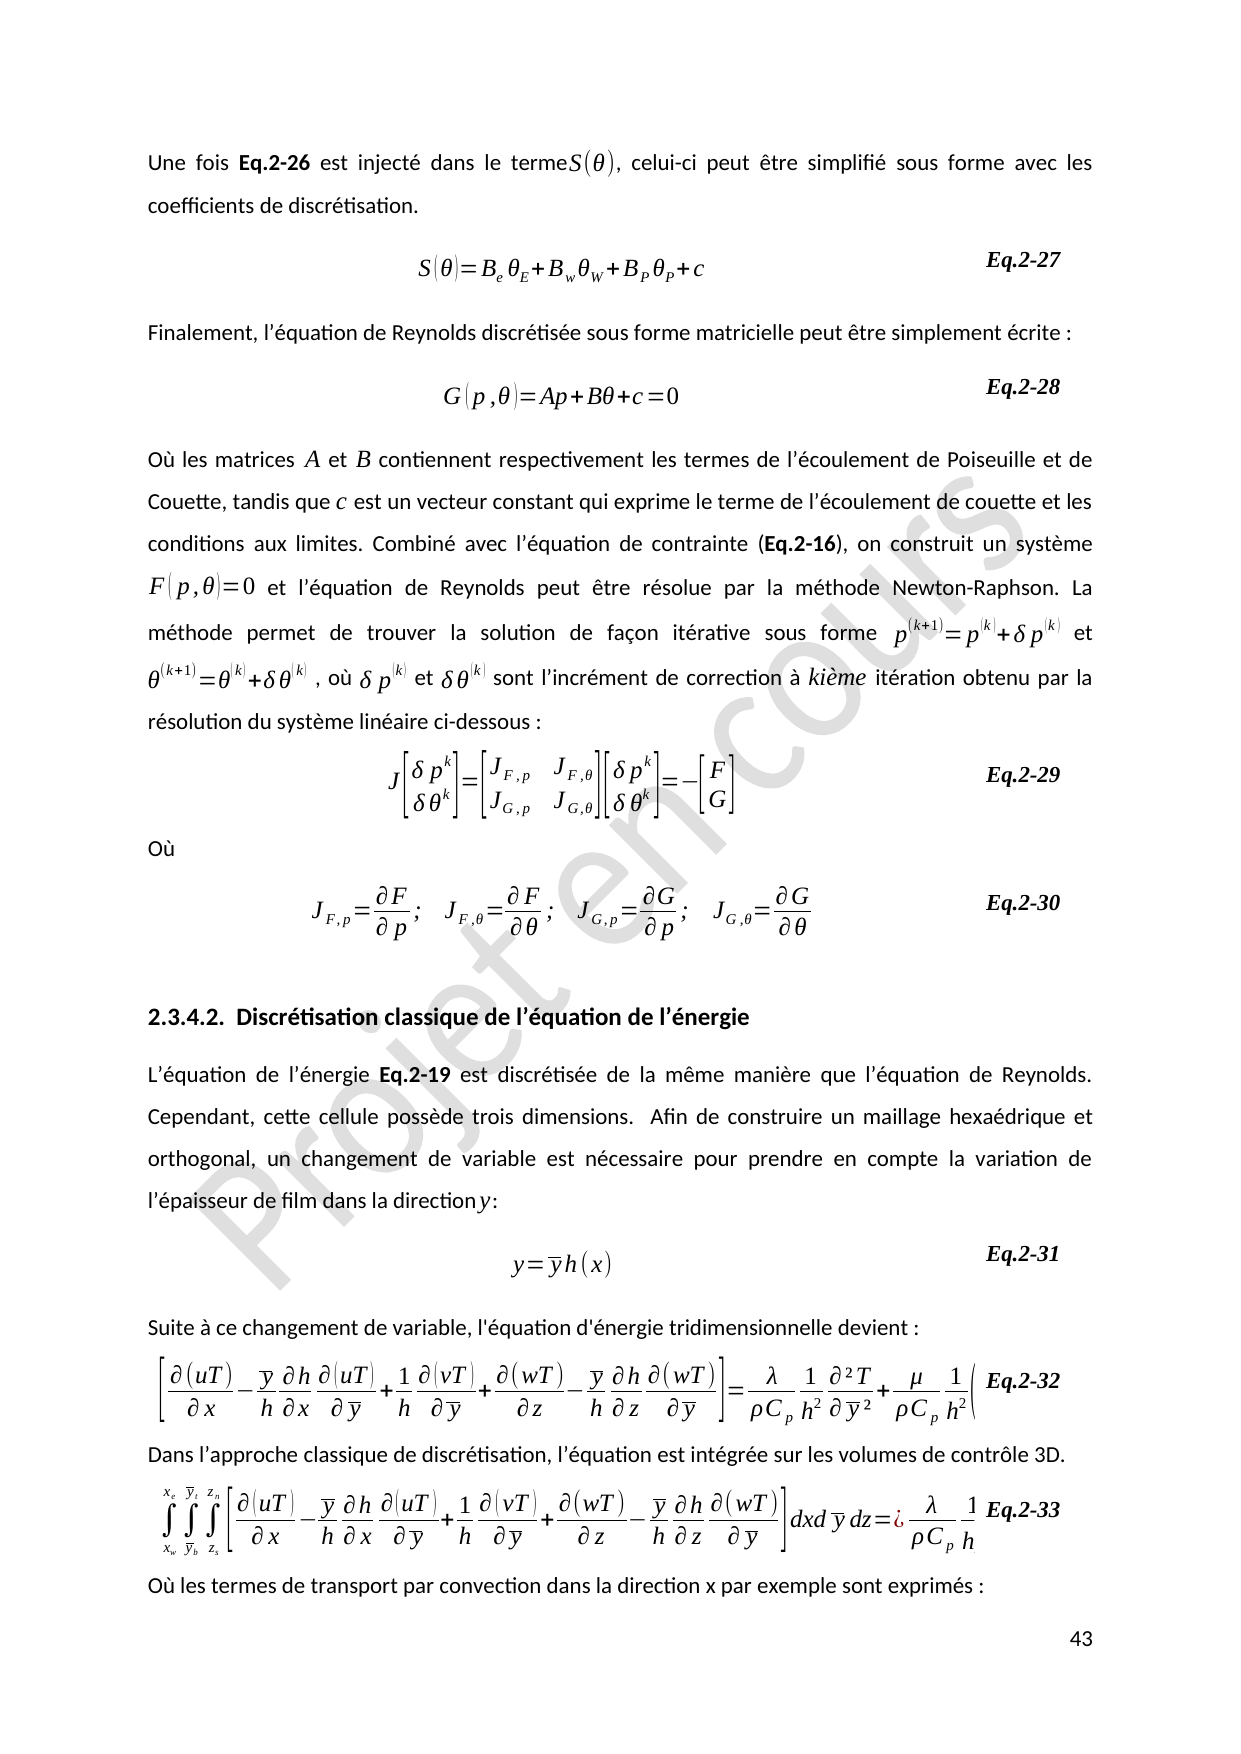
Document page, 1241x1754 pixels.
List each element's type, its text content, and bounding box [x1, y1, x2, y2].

text Une fois Eq.2-26 est injecté dans le terme, celui-ci peut être simplifié sous forme avec les coefficients de discrétisation. [148, 148, 1093, 219]
table_header [975, 876, 1093, 961]
text L’équation de l’énergie Eq.2-19 est discrétisée de la même manière que l’équation de Reynolds. Cependant, cette cellule possède trois dimensions. Afin de construire un maillage hexaédrique et orthogonal, un changement de variable est nécessaire pour prendre en compte la variation de l’épaisseur de film dans la direction: [148, 1060, 1093, 1214]
table_header [148, 749, 974, 834]
table_header [975, 361, 1093, 446]
table_header [148, 1482, 974, 1571]
text Suite à ce changement de variable, l'équation d'énergie tridimensionnelle devient : [148, 1313, 1093, 1341]
table_header [148, 1355, 974, 1440]
table_header [975, 234, 1093, 318]
text Où les termes de transport par convection dans la direction x par exemple sont exprimés : [148, 1571, 1093, 1599]
text Où [148, 834, 1093, 862]
table_header [975, 1355, 1093, 1440]
text Dans l’approche classique de discrétisation, l’équation est intégrée sur les volumes de contrôle 3D. [148, 1440, 1093, 1468]
table_header [148, 876, 974, 961]
text Où les matrices et contiennent respectivement les termes de l’écoulement de Poiseuille et de Couette, tandis que est un vecteur constant qui exprime le terme de l’écoulement de couette et les conditions aux limites. Combiné avec l’équation de contrainte (Eq.2-16), on construit un système et l’équation de Reynolds peut être résolue par la méthode Newton-Raphson. La méthode permet de trouver la solution de façon itérative sous forme et , où et sont l’incrément de correction à itération obtenu par la résolution du système linéaire ci-dessous : [148, 446, 1093, 735]
subtitle Discrétisation classique de l’équation de l’énergie [148, 1002, 1093, 1032]
table_header [148, 361, 974, 446]
table_header [148, 1228, 974, 1313]
text Finalement, l’équation de Reynolds discrétisée sous forme matricielle peut être simplement écrite : [148, 318, 1093, 347]
table_header [975, 1228, 1093, 1313]
table_header [975, 749, 1093, 834]
table_header [148, 234, 974, 318]
table_header [975, 1482, 1093, 1571]
